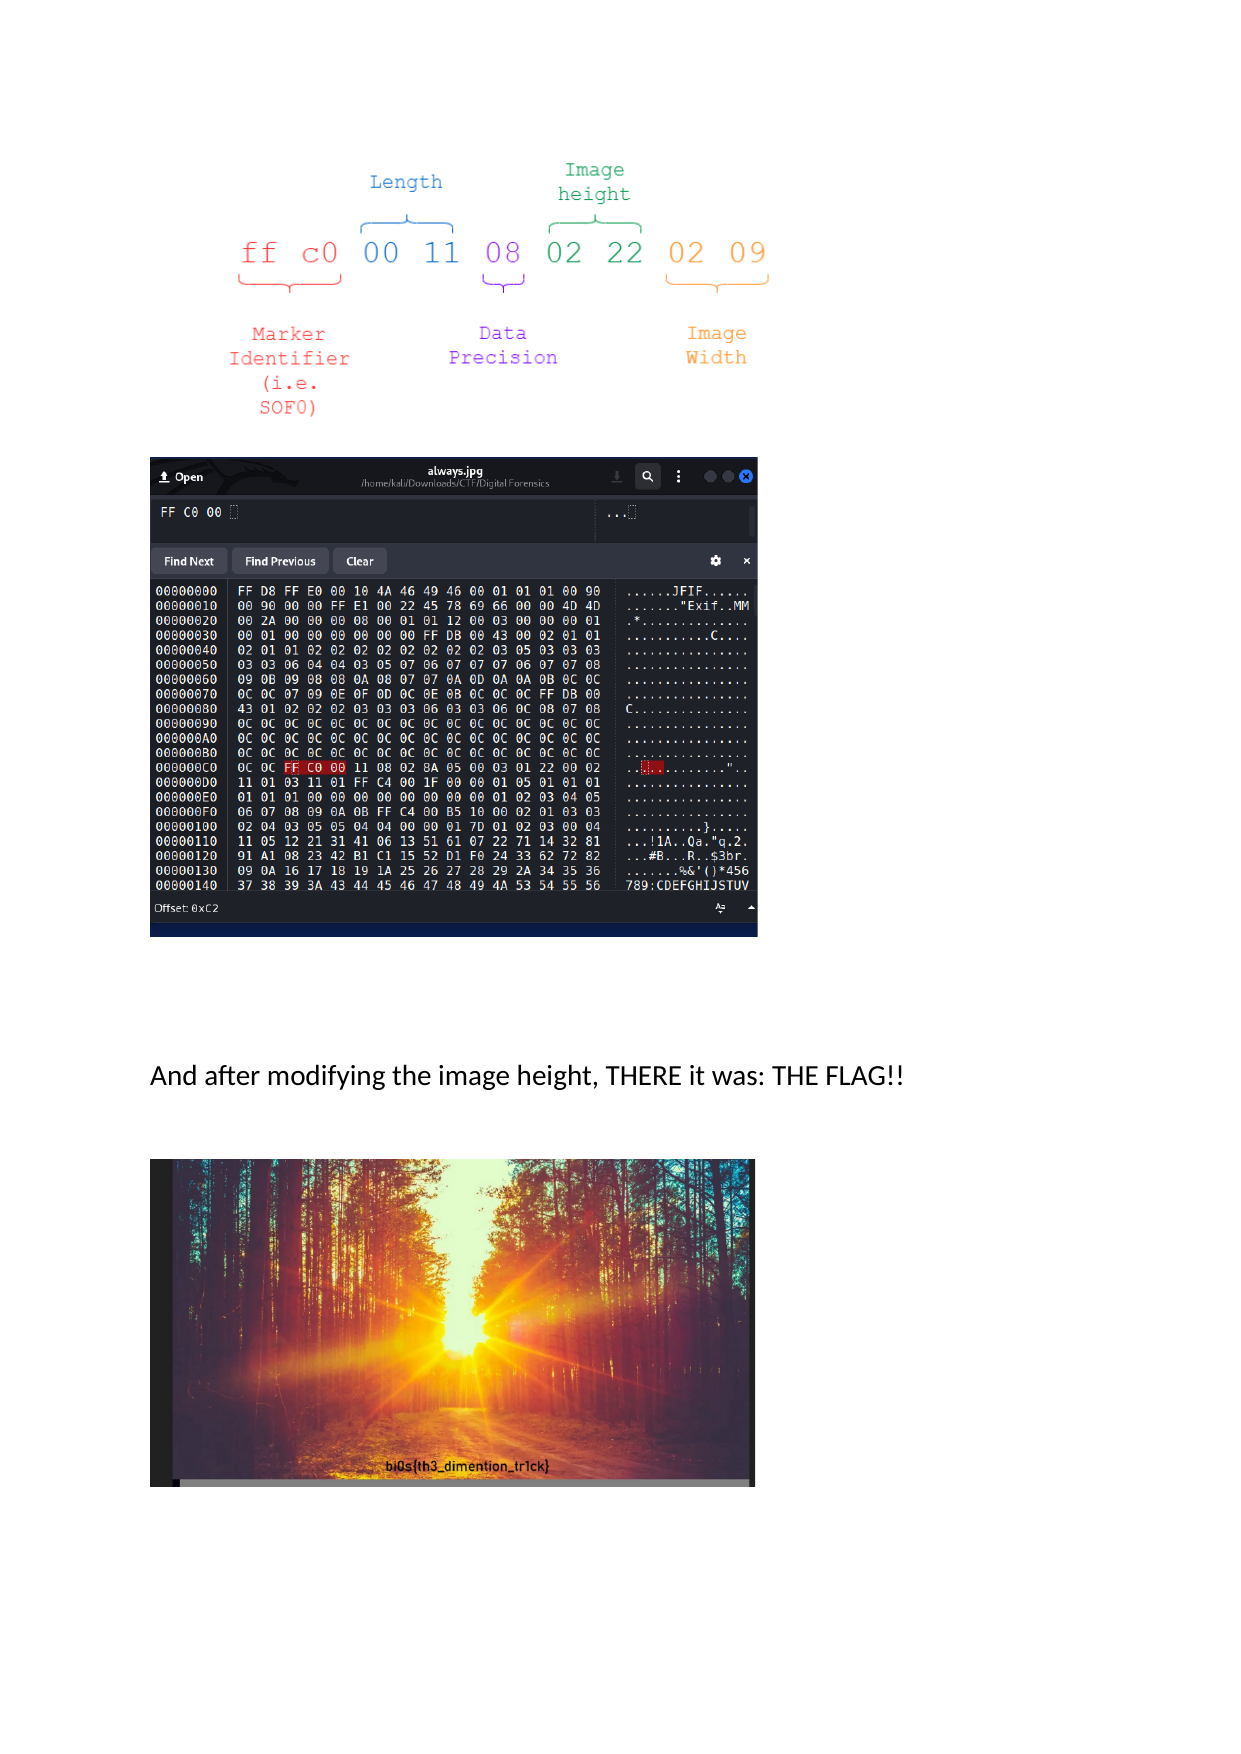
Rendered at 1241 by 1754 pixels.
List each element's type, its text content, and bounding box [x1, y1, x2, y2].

picture [150, 457, 758, 937]
picture [155, 150, 851, 439]
picture [150, 1159, 755, 1487]
text And after modifying the image height, THERE it was: THE FLAG!! [150, 1057, 1090, 1093]
